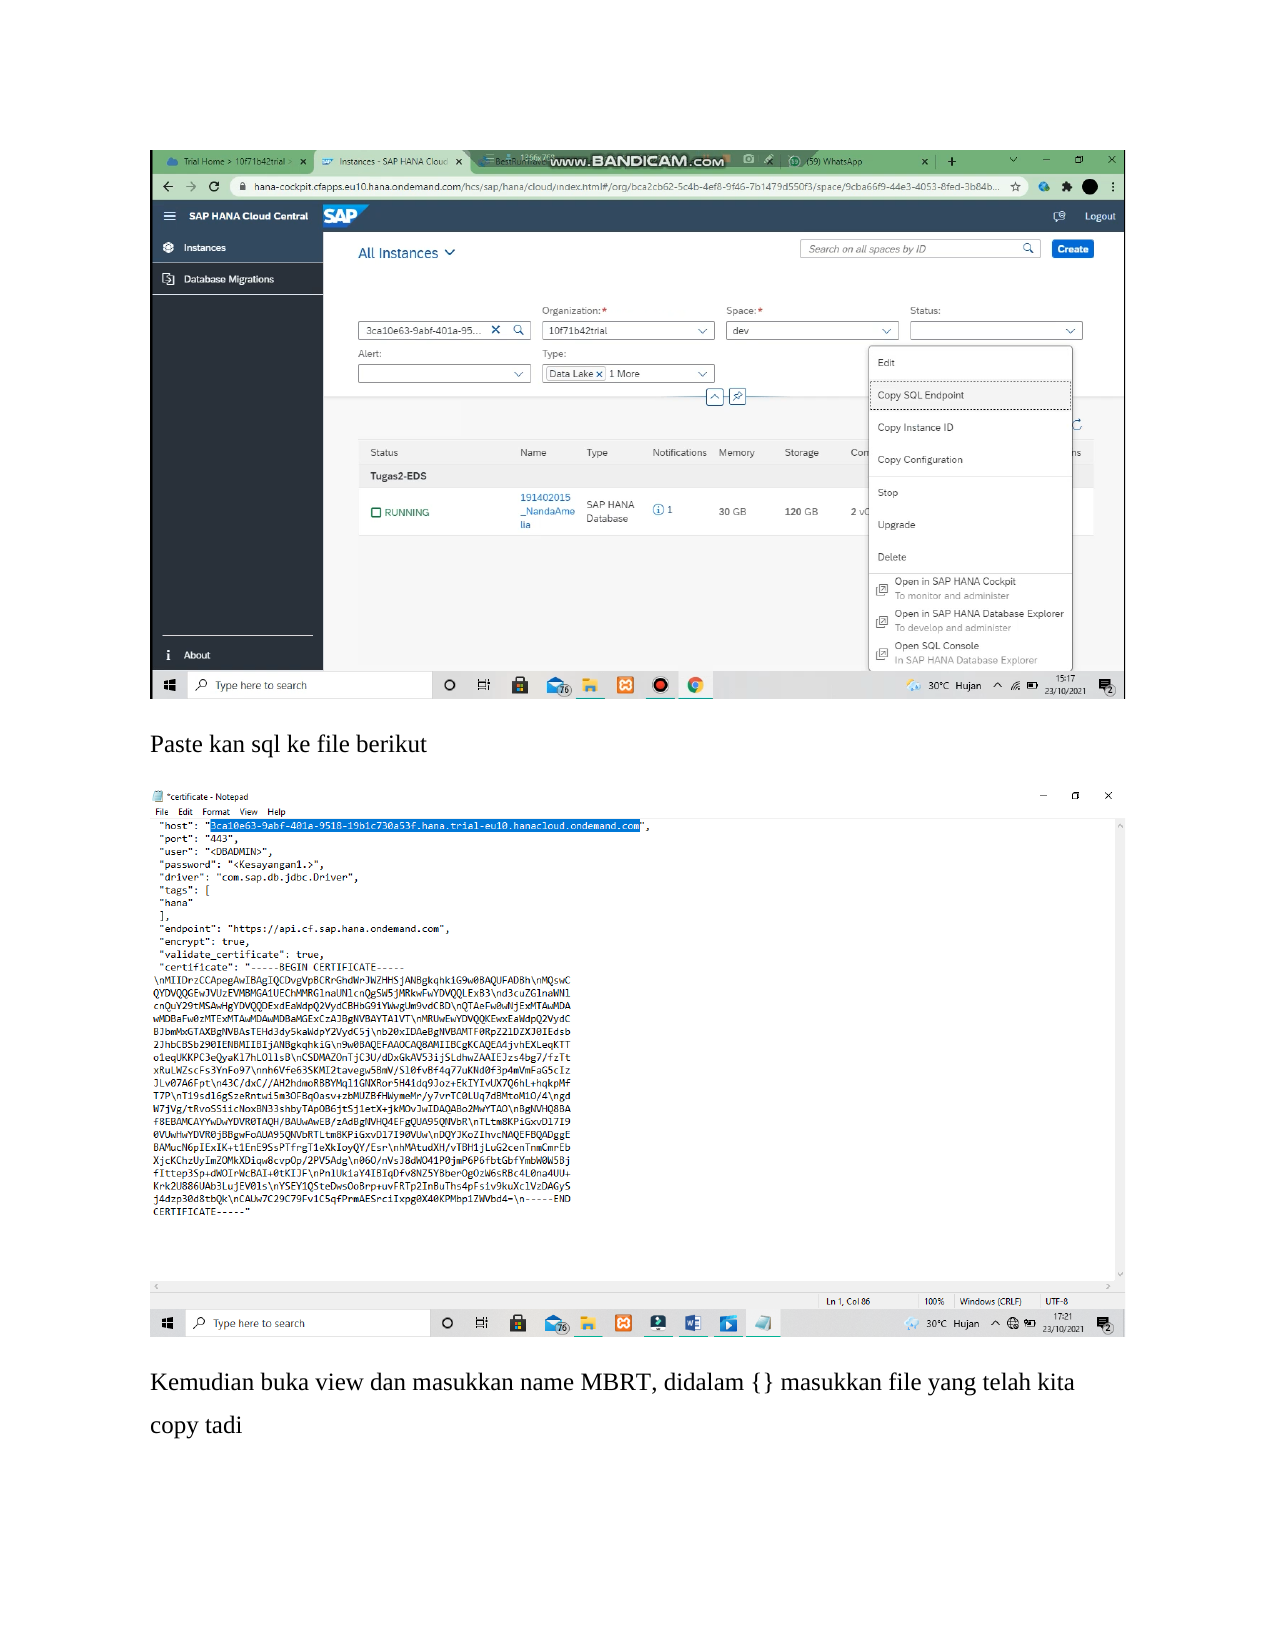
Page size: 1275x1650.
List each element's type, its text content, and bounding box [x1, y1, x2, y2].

text Kemudian buka view dan masukkan name MBRT, didalam {} masukkan file yang telah kita copy tadi [150, 1367, 1125, 1439]
text Paste kan sql ke file berikut [150, 729, 1125, 757]
picture [150, 788, 1125, 1337]
picture [150, 150, 1125, 699]
